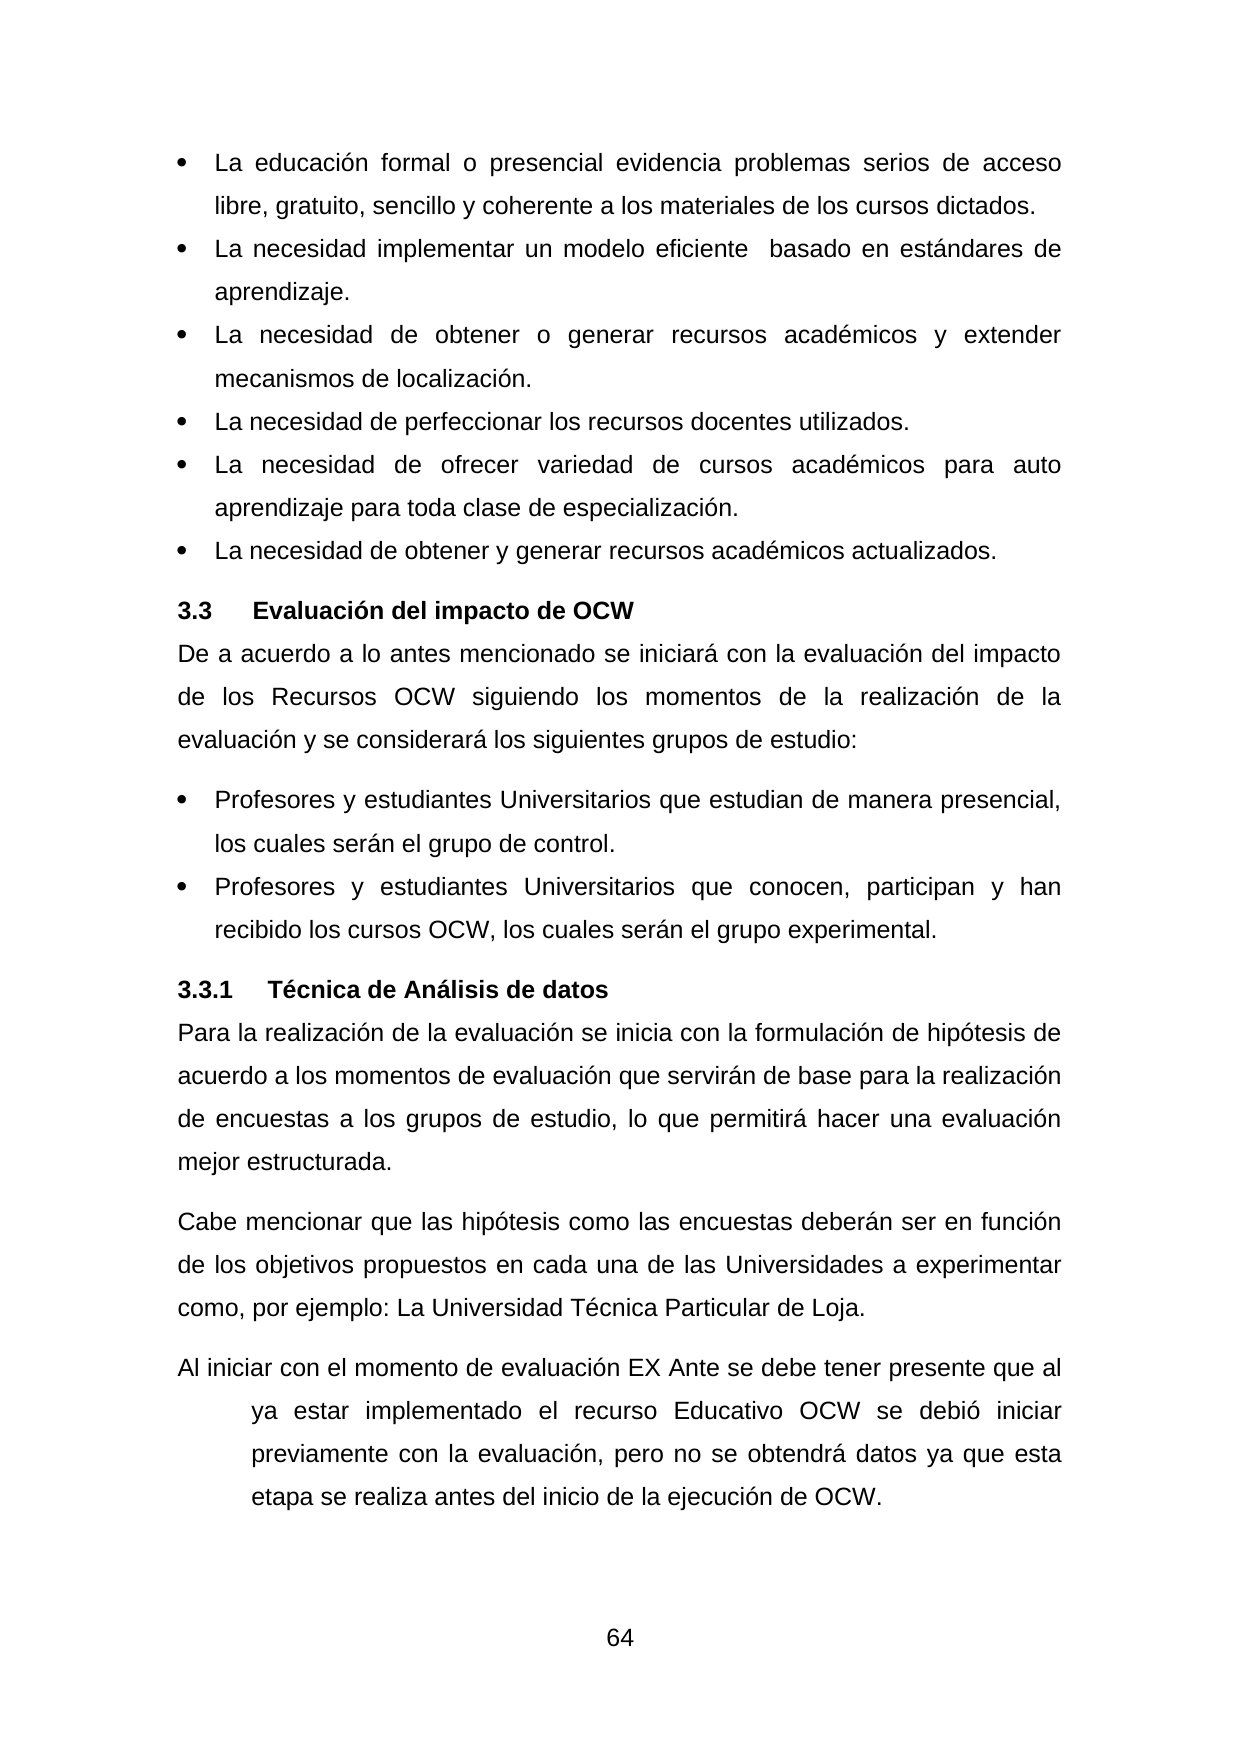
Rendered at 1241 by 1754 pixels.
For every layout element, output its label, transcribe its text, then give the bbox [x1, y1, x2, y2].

text Para la realización de la evaluación se inicia con la formulación de hipótesis de acuerdo a los momentos de evaluación que servirán de base para la realización de encuestas a los grupos de estudio, lo que permitirá hacer una evaluación mejor estructurada. [177, 1018, 1063, 1176]
list Profesores y estudiantes Universitarios que estudian de manera presencial, los cuales serán el grupo de control. [177, 785, 1063, 857]
list La educación formal o presencial evidencia problemas serios de acceso libre, gratuito, sencillo y coherente a los materiales de los cursos dictados. [177, 148, 1063, 219]
text Al iniciar con el momento de evaluación EX Ante se debe tener presente que al ya estar implementado el recurso Educativo OCW se debió iniciar previamente con la evaluación, pero no se obtendrá datos ya que esta etapa se realiza antes del inicio de la ejecución de OCW. [177, 1353, 1063, 1511]
list La necesidad de obtener o generar recursos académicos y extender mecanismos de localización. [177, 320, 1063, 392]
subtitle Técnica de Análisis de datos [177, 975, 1063, 1003]
list La necesidad de perfeccionar los recursos docentes utilizados. [177, 407, 1063, 436]
subtitle Evaluación del impacto de OCW [177, 596, 1063, 625]
text Cabe mencionar que las hipótesis como las encuestas deberán ser en función de los objetivos propuestos en cada una de las Universidades a experimentar como, por ejemplo: La Universidad Técnica Particular de Loja. [177, 1207, 1063, 1322]
text De a acuerdo a lo antes mencionado se iniciará con la evaluación del impacto de los Recursos OCW siguiendo los momentos de la realización de la evaluación y se considerará los siguientes grupos de estudio: [177, 639, 1063, 754]
list La necesidad de obtener y generar recursos académicos actualizados. [177, 536, 1063, 565]
list Profesores y estudiantes Universitarios que conocen, participan y han recibido los cursos OCW, los cuales serán el grupo experimental. [177, 872, 1063, 944]
list La necesidad implementar un modelo eficiente basado en estándares de aprendizaje. [177, 234, 1063, 306]
list La necesidad de ofrecer variedad de cursos académicos para auto aprendizaje para toda clase de especialización. [177, 450, 1063, 522]
